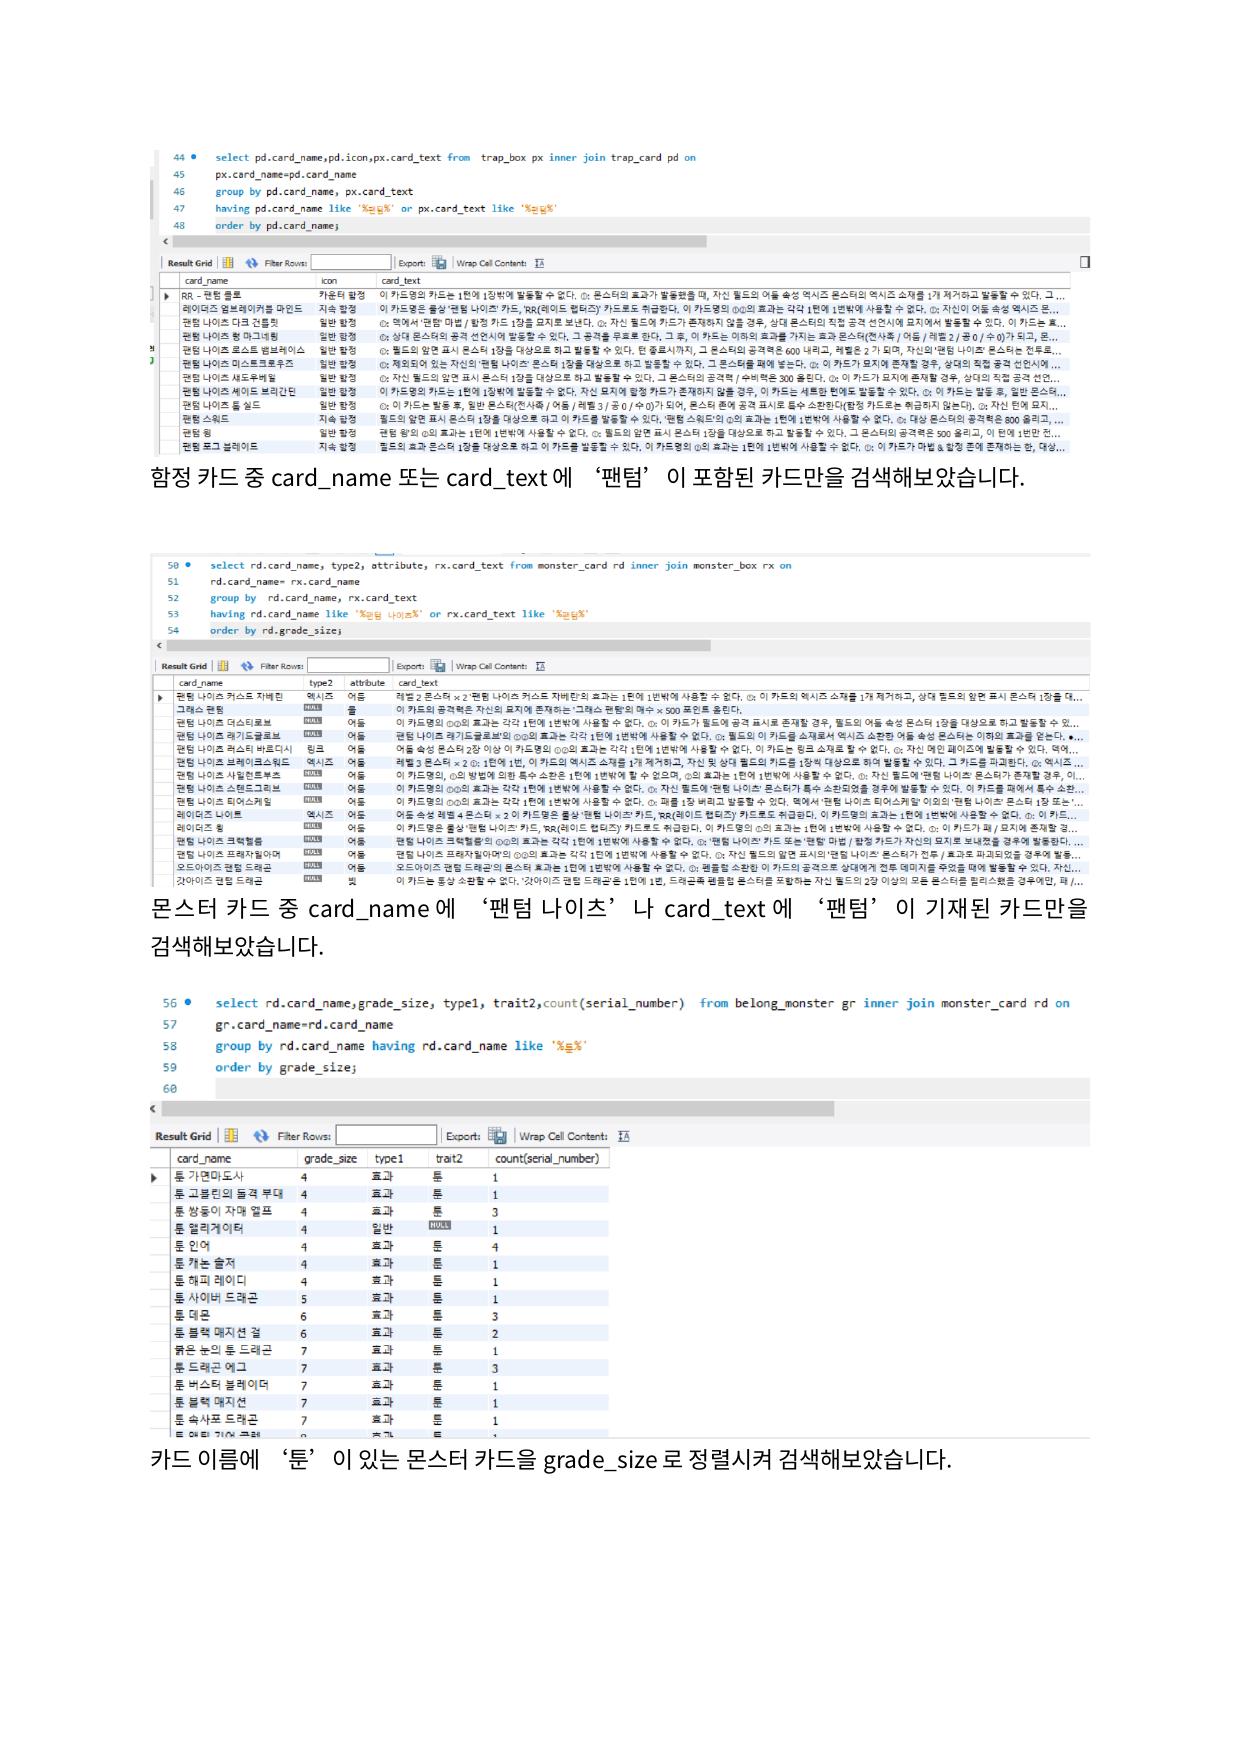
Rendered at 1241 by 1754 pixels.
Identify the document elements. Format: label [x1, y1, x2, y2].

picture [150, 994, 1091, 1439]
picture [150, 150, 1091, 457]
picture [150, 553, 1091, 887]
